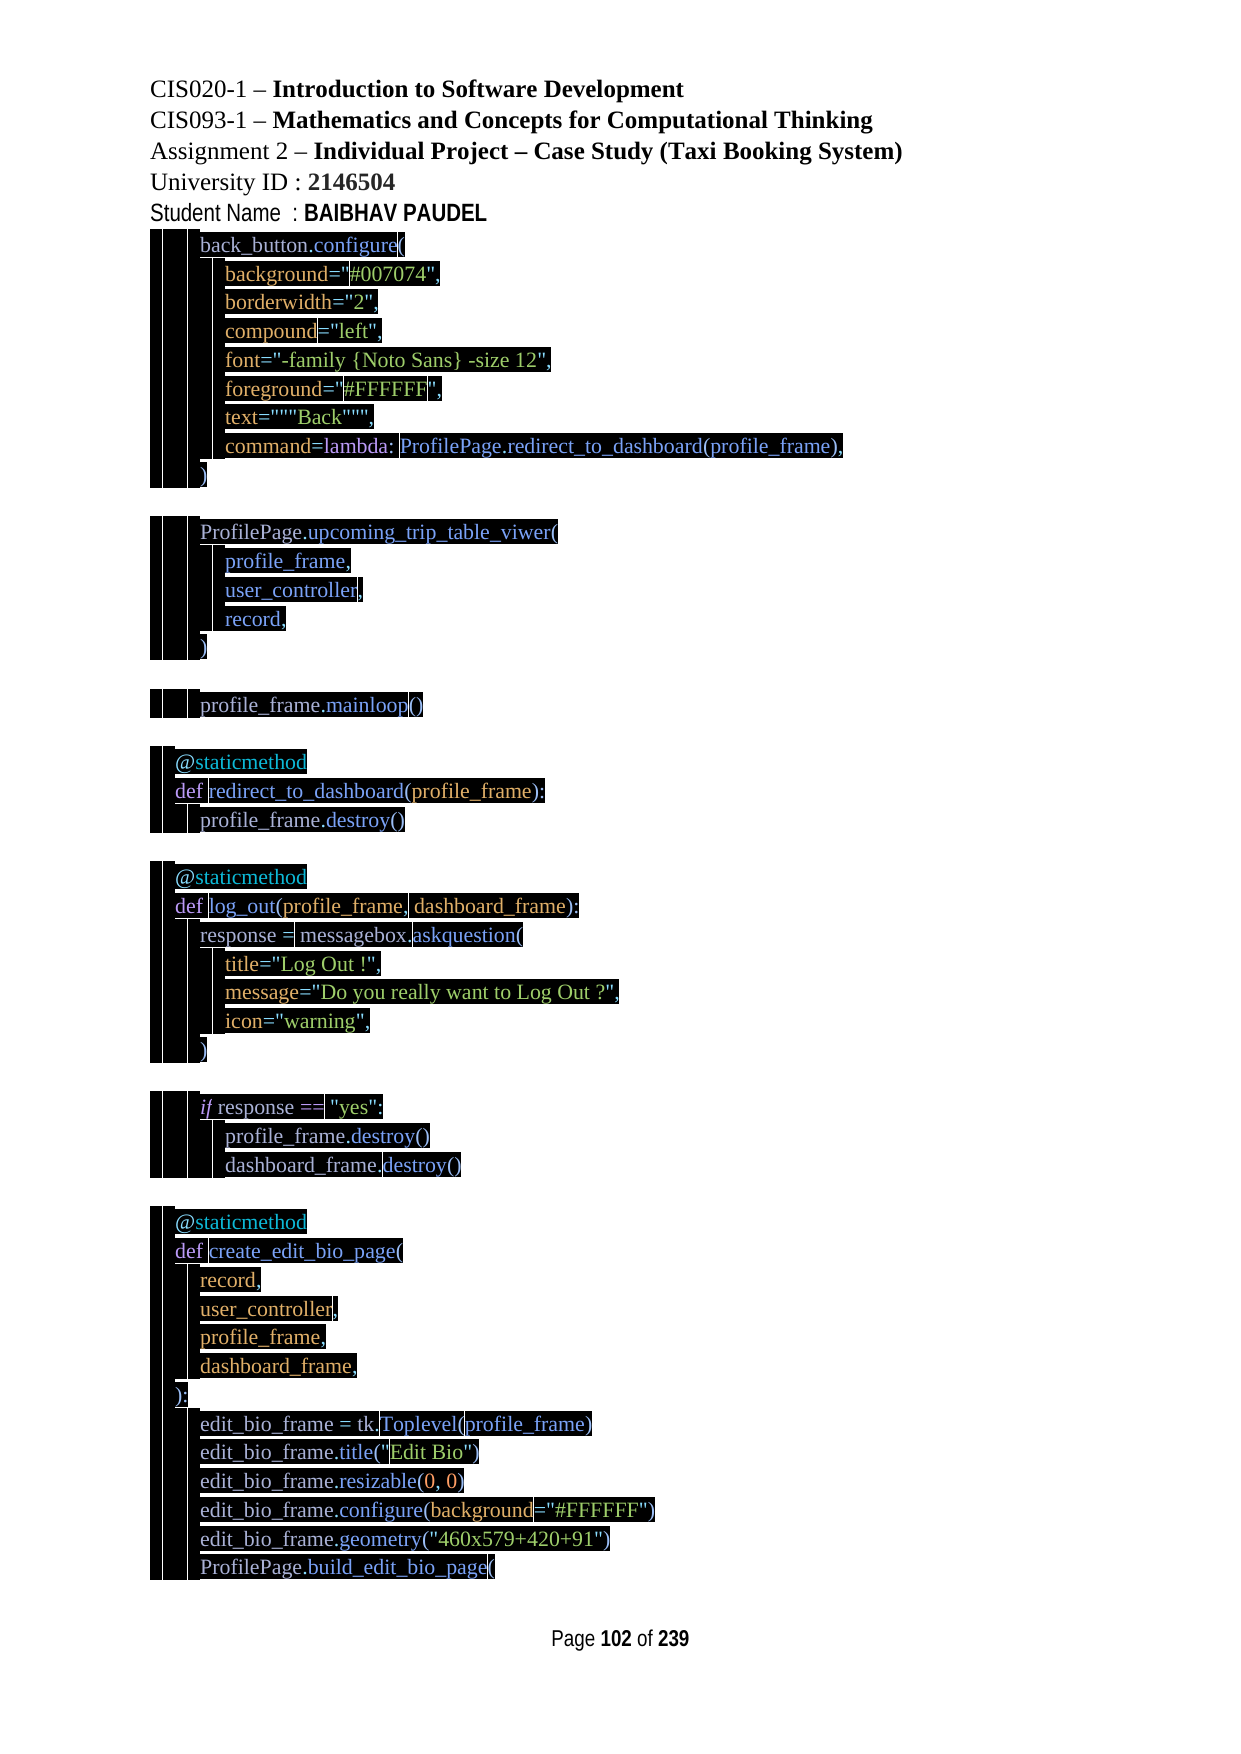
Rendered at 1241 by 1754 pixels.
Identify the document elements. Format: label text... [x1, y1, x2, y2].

text compound="left", [225, 315, 1090, 344]
text @staticmethod [175, 746, 1090, 775]
text foreground="#FFFFFF", [225, 373, 1090, 401]
text profile_frame.destroy() [200, 804, 1090, 833]
text @staticmethod [175, 861, 1090, 890]
text record, [225, 603, 1090, 631]
text edit_bio_frame = tk.Toplevel(profile_frame) [200, 1408, 1090, 1436]
text text="""Back""", [225, 401, 1090, 430]
text profile_frame.destroy() [225, 1120, 1090, 1149]
text edit_bio_frame.configure(background="#FFFFFF") [200, 1494, 1090, 1523]
text def log_out(profile_frame, dashboard_frame): [175, 890, 1090, 919]
text command=lambda: ProfilePage.redirect_to_dashboard(profile_frame), [225, 430, 1090, 459]
text ) [200, 1034, 1090, 1063]
text record, [200, 1264, 1090, 1293]
text dashboard_frame, [200, 1350, 1090, 1379]
text icon="warning", [225, 1005, 1090, 1034]
text user_controller, [225, 574, 1090, 603]
text ProfilePage.build_edit_bio_page( [200, 1551, 1090, 1580]
text ): [175, 1379, 1090, 1408]
text title="Log Out !", [225, 948, 1090, 976]
text profile_frame.mainloop() [200, 689, 1090, 718]
text if response == "yes": [200, 1091, 1090, 1120]
text back_button.configure( [200, 229, 1090, 258]
text response = messagebox.askquestion( [200, 919, 1090, 948]
text edit_bio_frame.geometry("460x579+420+91") [200, 1523, 1090, 1551]
text font="-family {Noto Sans} -size 12", [225, 344, 1090, 373]
text @staticmethod [175, 1206, 1090, 1235]
text dashboard_frame.destroy() [225, 1149, 1090, 1178]
text message="Do you really want to Log Out ?", [225, 976, 1090, 1005]
text borderwidth="2", [225, 286, 1090, 315]
text profile_frame, [225, 545, 1090, 574]
text def redirect_to_dashboard(profile_frame): [175, 775, 1090, 804]
text ) [200, 631, 1090, 660]
text ) [200, 459, 1090, 488]
text edit_bio_frame.resizable(0, 0) [200, 1465, 1090, 1494]
text edit_bio_frame.title("Edit Bio") [200, 1436, 1090, 1465]
text def create_edit_bio_page( [175, 1235, 1090, 1264]
text background="#007074", [225, 258, 1090, 286]
text ProfilePage.upcoming_trip_table_viwer( [200, 516, 1090, 545]
text profile_frame, [200, 1321, 1090, 1350]
text user_controller, [200, 1293, 1090, 1321]
